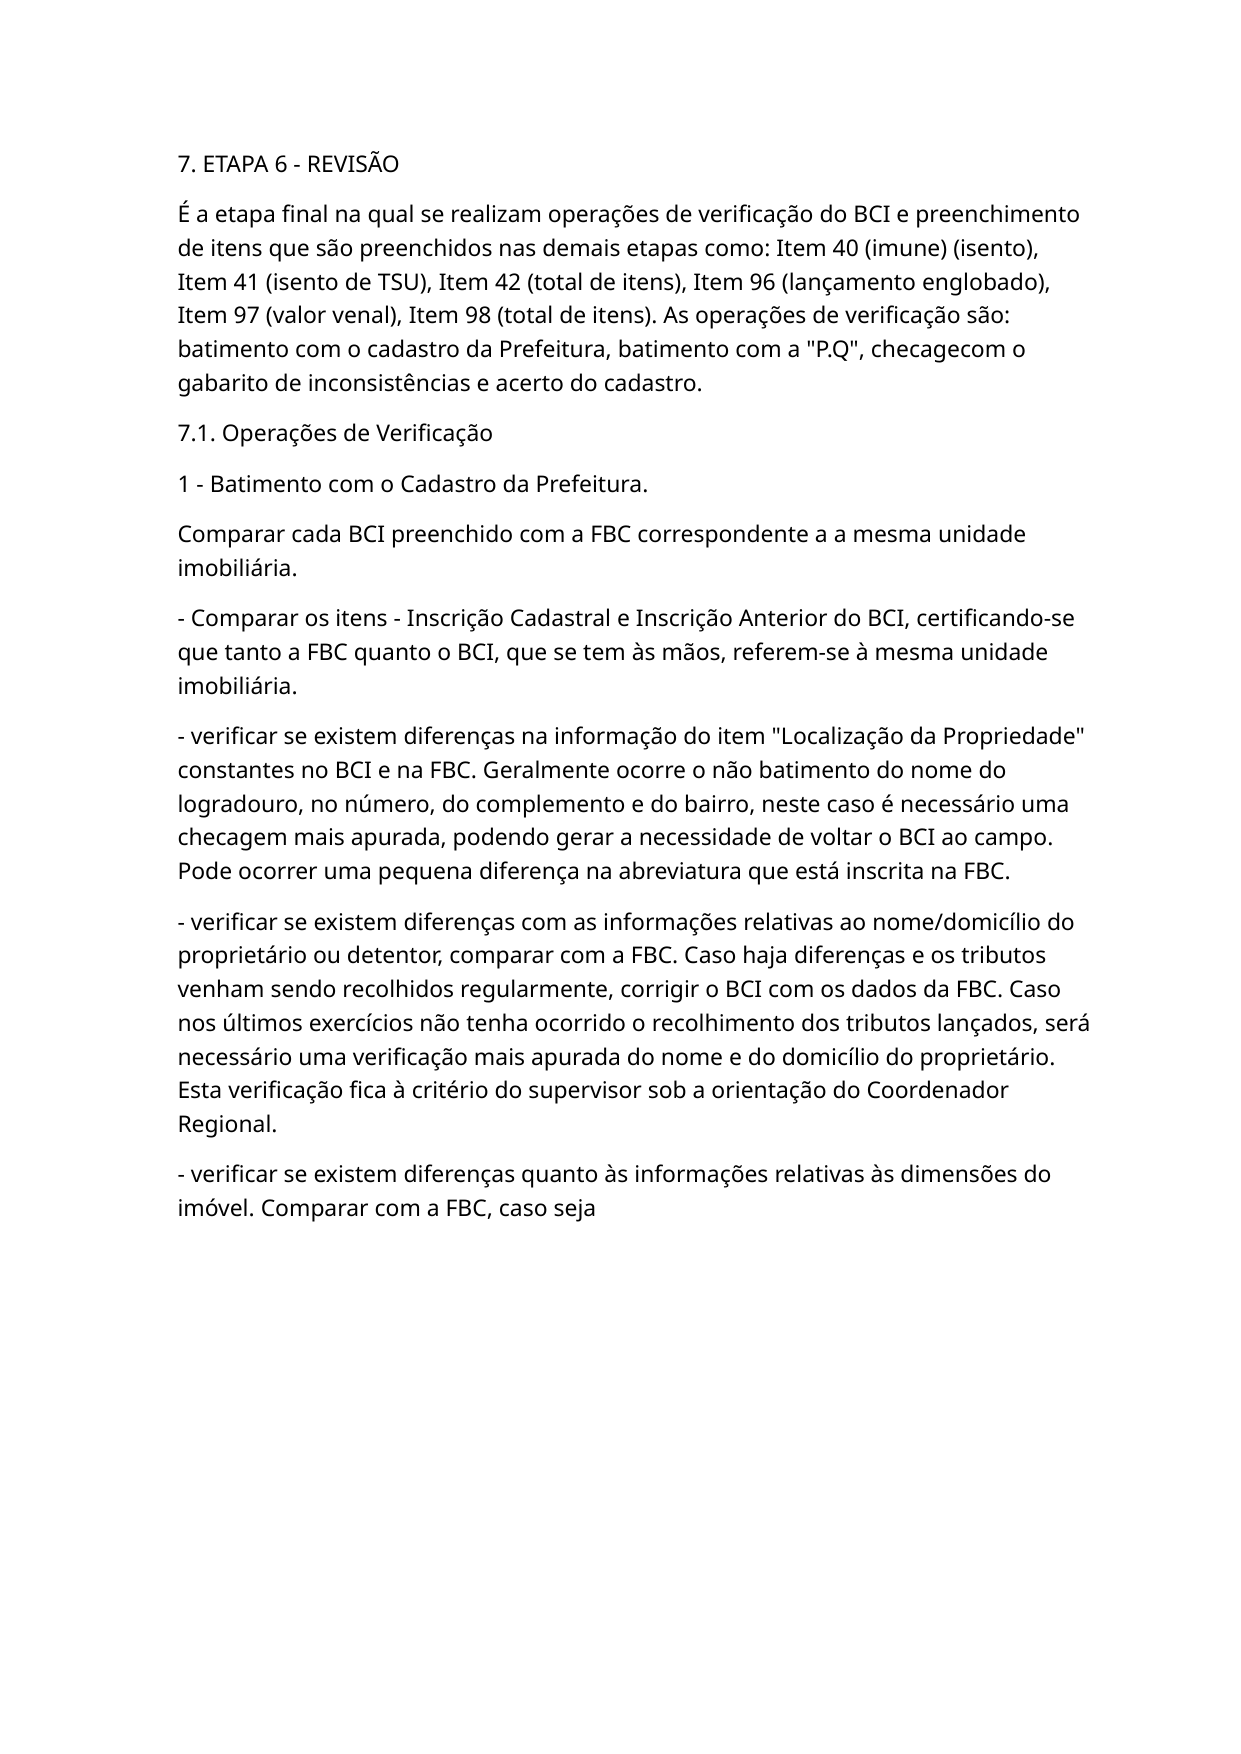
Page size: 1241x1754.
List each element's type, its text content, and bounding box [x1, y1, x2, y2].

text Comparar cada BCI preenchido com a FBC correspondente a a mesma unidade imobiliária. [177, 518, 1093, 583]
text - verificar se existem diferenças na informação do item "Localização da Propriedade" constantes no BCI e na FBC. Geralmente ocorre o não batimento do nome do logradouro, no número, do complemento e do bairro, neste caso é necessário uma checagem mais apurada, podendo gerar a necessidade de voltar o BCI ao campo. Pode ocorrer uma pequena diferença na abreviatura que está inscrita na FBC. [177, 720, 1093, 886]
text - Comparar os itens - Inscrição Cadastral e Inscrição Anterior do BCI, certificando-se que tanto a FBC quanto o BCI, que se tem às mãos, referem-se à mesma unidade imobiliária. [177, 602, 1093, 701]
text - verificar se existem diferenças com as informações relativas ao nome/domicílio do proprietário ou detentor, comparar com a FBC. Caso haja diferenças e os tributos venham sendo recolhidos regularmente, corrigir o BCI com os dados da FBC. Caso nos últimos exercícios não tenha ocorrido o recolhimento dos tributos lançados, será necessário uma verificação mais apurada do nome e do domicílio do proprietário. Esta verificação fica à critério do supervisor sob a orientação do Coordenador Regional. [177, 906, 1093, 1139]
text - verificar se existem diferenças quanto às informações relativas às dimensões do imóvel. Comparar com a FBC, caso seja [177, 1158, 1093, 1223]
text É a etapa final na qual se realizam operações de verificação do BCI e preenchimento de itens que são preenchidos nas demais etapas como: Item 40 (imune) (isento), Item 41 (isento de TSU), Item 42 (total de itens), Item 96 (lançamento englobado), Item 97 (valor venal), Item 98 (total de itens). As operações de verificação são: batimento com o cadastro da Prefeitura, batimento com a "P.Q", checagecom o gabarito de inconsistências e acerto do cadastro. [177, 198, 1093, 398]
text 1 - Batimento com o Cadastro da Prefeitura. [177, 468, 1093, 499]
text 7. ETAPA 6 - REVISÃO [177, 148, 1093, 179]
text 7.1. Operações de Verificação [177, 417, 1093, 448]
